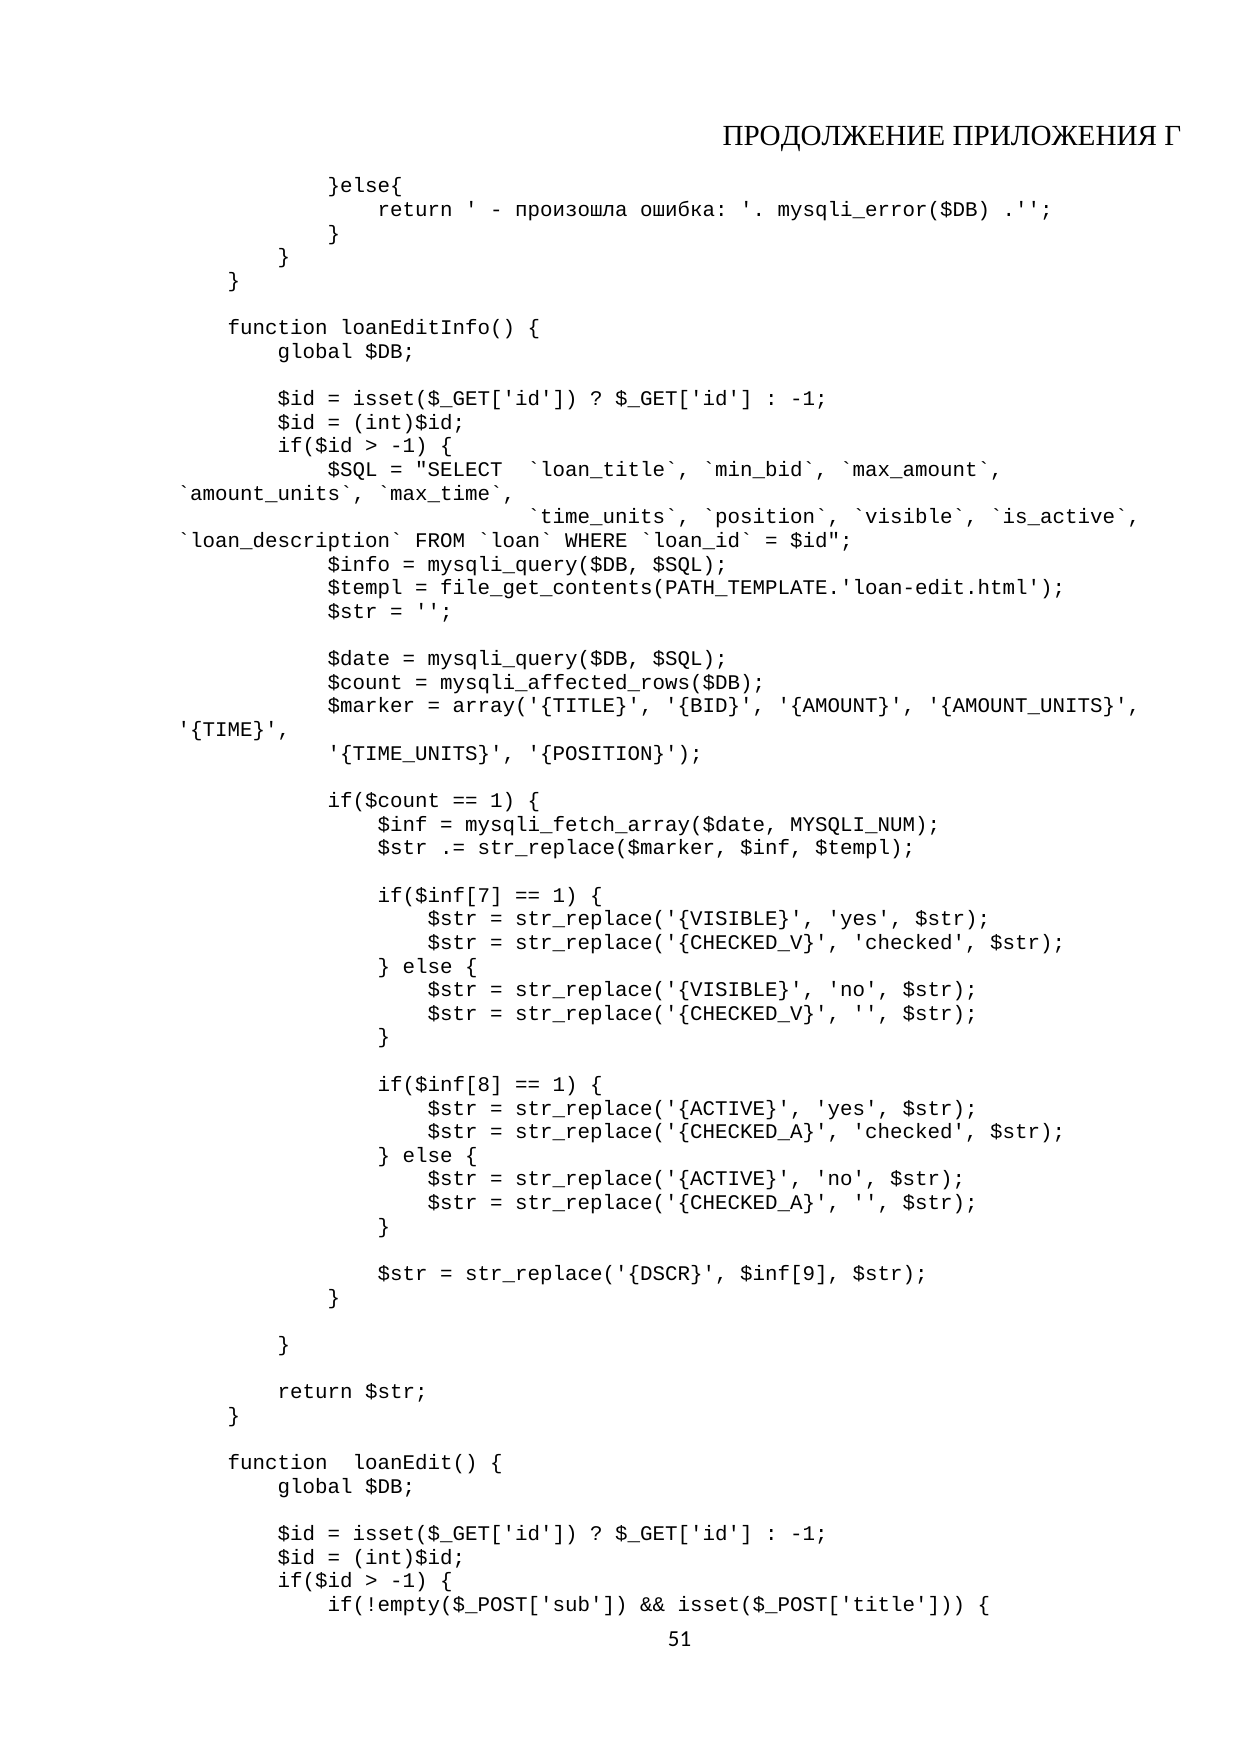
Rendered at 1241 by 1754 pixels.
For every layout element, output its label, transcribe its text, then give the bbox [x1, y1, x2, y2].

text $date = mysqli_query($DB, $SQL); [177, 648, 1181, 672]
text $marker = array('{TITLE}', '{BID}', '{AMOUNT}', '{AMOUNT_UNITS}', '{TIME}', [177, 696, 1181, 743]
text $str = str_replace('{CHECKED_A}', '', $str); [177, 1192, 1181, 1216]
text $str = ''; [177, 601, 1181, 624]
text $count = mysqli_affected_rows($DB); [177, 672, 1181, 696]
text $str = str_replace('{ACTIVE}', 'yes', $str); [177, 1097, 1181, 1121]
text } [177, 1405, 1181, 1428]
text if($count == 1) { [177, 790, 1181, 814]
text if($inf[7] == 1) { [177, 885, 1181, 908]
text $str .= str_replace($marker, $inf, $templ); [177, 837, 1181, 861]
text if($id > -1) { [177, 1570, 1181, 1594]
text } [177, 270, 1181, 293]
text $str = str_replace('{VISIBLE}', 'yes', $str); [177, 908, 1181, 932]
text $str = str_replace('{DSCR}', $inf[9], $str); [177, 1263, 1181, 1287]
text if(!empty($_POST['sub']) && isset($_POST['title'])) { [177, 1594, 1181, 1618]
text if($inf[8] == 1) { [177, 1074, 1181, 1097]
text $id = isset($_GET['id']) ? $_GET['id'] : -1; [177, 1523, 1181, 1547]
text $str = str_replace('{CHECKED_V}', 'checked', $str); [177, 932, 1181, 956]
text $info = mysqli_query($DB, $SQL); [177, 554, 1181, 577]
text $templ = file_get_contents(PATH_TEMPLATE.'loan-edit.html'); [177, 577, 1181, 601]
text $id = (int)$id; [177, 412, 1181, 435]
text $id = (int)$id; [177, 1547, 1181, 1570]
text $inf = mysqli_fetch_array($date, MYSQLI_NUM); [177, 814, 1181, 837]
text ПРОДОЛЖЕНИЕ ПРИЛОЖЕНИЯ Г [177, 118, 1181, 152]
text `time_units`, `position`, `visible`, `is_active`, `loan_description` FROM `loan` WHERE `loan_id` = $id"; [177, 506, 1181, 554]
text global $DB; [177, 1476, 1181, 1499]
text $str = str_replace('{ACTIVE}', 'no', $str); [177, 1168, 1181, 1192]
text function loanEdit() { [177, 1452, 1181, 1476]
text '{TIME_UNITS}', '{POSITION}'); [177, 743, 1181, 766]
text $str = str_replace('{CHECKED_A}', 'checked', $str); [177, 1121, 1181, 1145]
text $str = str_replace('{CHECKED_V}', '', $str); [177, 1003, 1181, 1027]
text }else{ [177, 175, 1181, 199]
text } [177, 1216, 1181, 1239]
text $id = isset($_GET['id']) ? $_GET['id'] : -1; [177, 388, 1181, 412]
text } else { [177, 1145, 1181, 1168]
text } [177, 1287, 1181, 1310]
text } [177, 223, 1181, 246]
text $SQL = "SELECT `loan_title`, `min_bid`, `max_amount`, `amount_units`, `max_time`, [177, 459, 1181, 506]
text } [177, 246, 1181, 270]
text } [177, 1027, 1181, 1050]
text return $str; [177, 1381, 1181, 1405]
text global $DB; [177, 341, 1181, 364]
text if($id > -1) { [177, 435, 1181, 459]
text function loanEditInfo() { [177, 317, 1181, 341]
text $str = str_replace('{VISIBLE}', 'no', $str); [177, 979, 1181, 1003]
text } [177, 1334, 1181, 1358]
text return ' - произошла ошибка: '. mysqli_error($DB) .''; [177, 199, 1181, 223]
text } else { [177, 956, 1181, 979]
